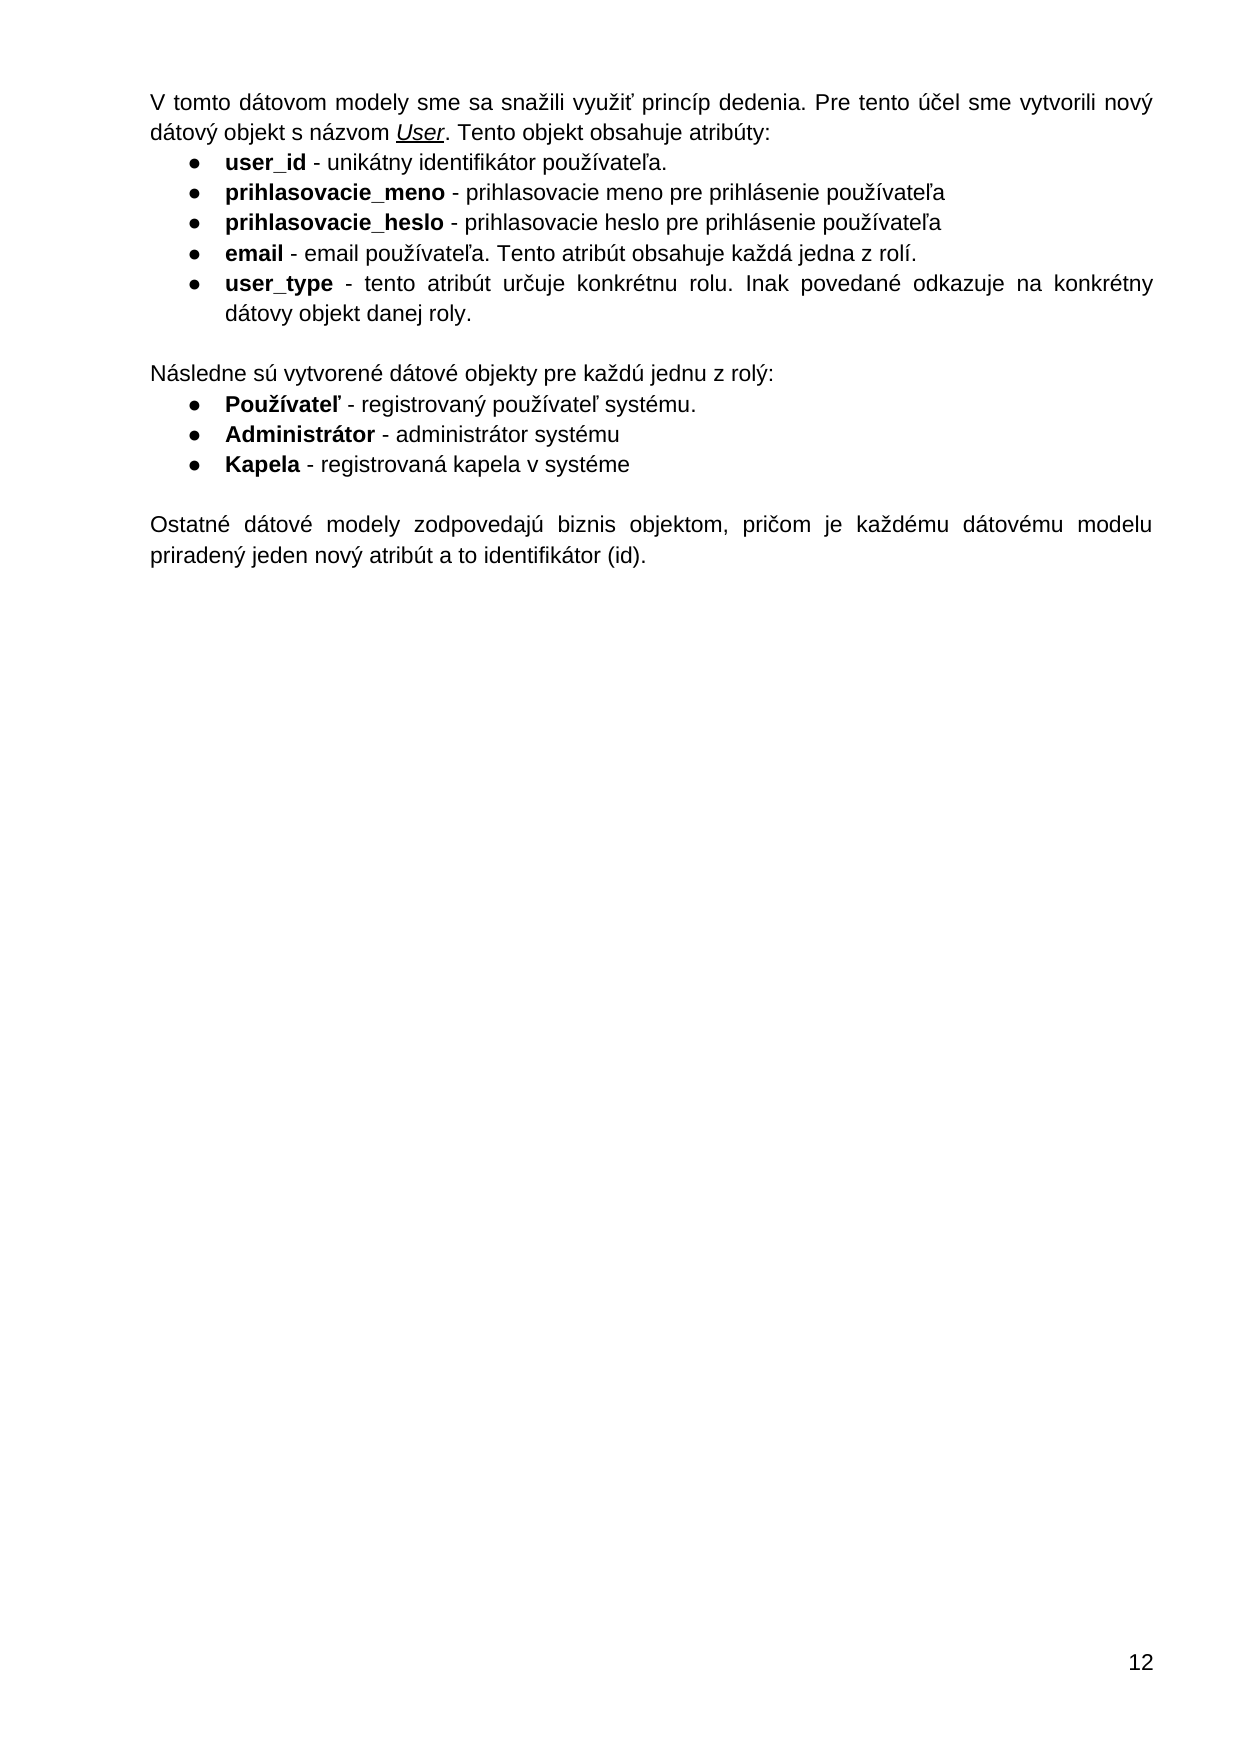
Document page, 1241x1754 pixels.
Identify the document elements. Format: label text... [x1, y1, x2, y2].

list prihlasovacie_heslo - prihlasovacie heslo pre prihlásenie používateľa [187, 209, 1153, 236]
list Administrátor - administrátor systému [187, 421, 1153, 447]
list Kapela - registrovaná kapela v systéme [187, 451, 1153, 477]
text Ostatné dátové modely zodpovedajú biznis objektom, pričom je každému dátovému modelu priradený jeden nový atribút a to identifikátor (id). [150, 511, 1153, 568]
list user_id - unikátny identifikátor používateľa. [187, 149, 1153, 175]
list prihlasovacie_meno - prihlasovacie meno pre prihlásenie používateľa [187, 179, 1153, 206]
list user_type - tento atribút určuje konkrétnu rolu. Inak povedané odkazuje na konkrétny dátovy objekt danej roly. [187, 270, 1153, 326]
list Používateľ - registrovaný používateľ systému. [187, 391, 1153, 417]
list email - email používateľa. Tento atribút obsahuje každá jedna z rolí. [187, 239, 1153, 266]
text Následne sú vytvorené dátové objekty pre každú jednu z rolý: [150, 360, 1153, 387]
text V tomto dátovom modely sme sa snažili využiť princíp dedenia. Pre tento účel sme vytvorili nový dátový objekt s názvom User. Tento objekt obsahuje atribúty: [150, 88, 1153, 145]
